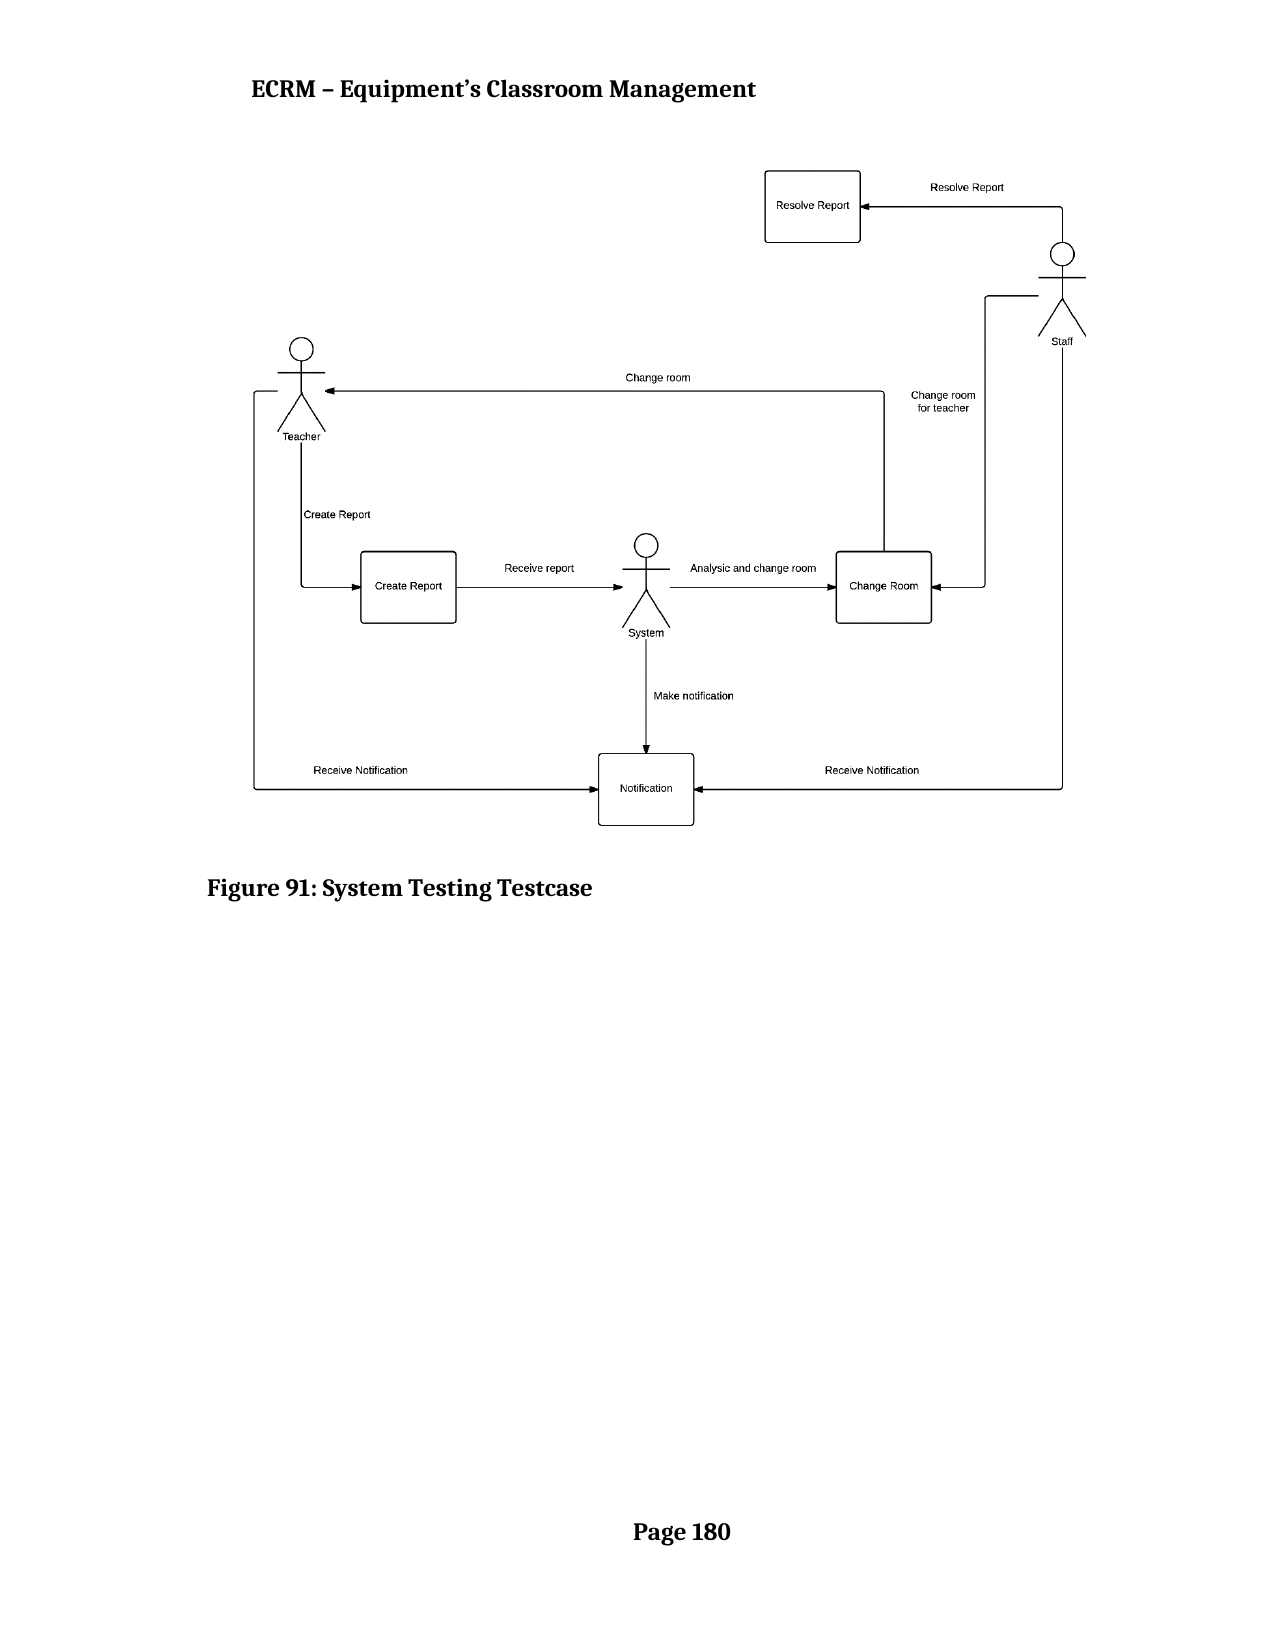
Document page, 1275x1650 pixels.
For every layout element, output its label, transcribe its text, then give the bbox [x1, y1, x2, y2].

picture [206, 147, 1157, 849]
